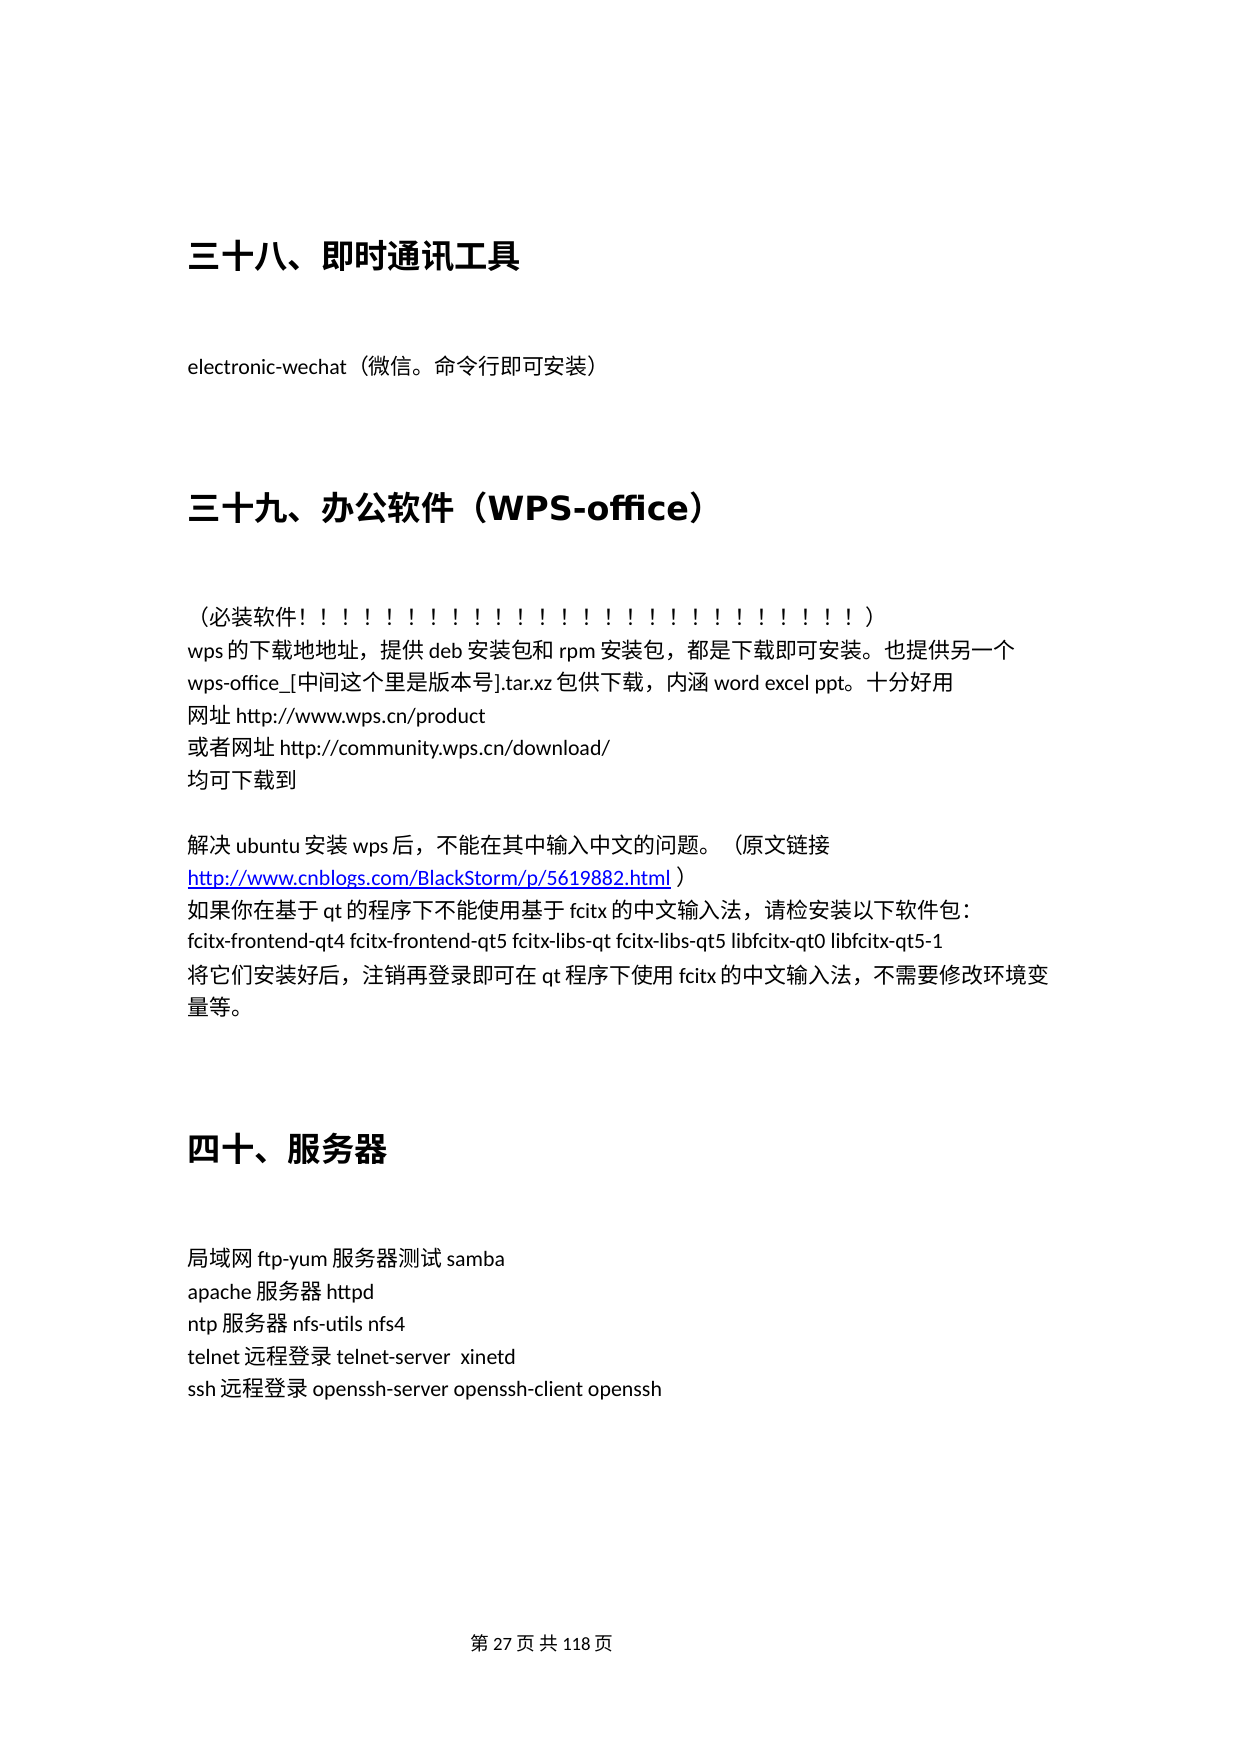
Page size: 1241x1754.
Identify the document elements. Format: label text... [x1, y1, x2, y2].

text 均可下载到 [187, 762, 1053, 795]
text ssh远程登录openssh-server openssh-client openssh [187, 1371, 1053, 1403]
subtitle 三十九、办公软件（WPS-office） [187, 473, 1053, 538]
text （必装软件！！！！！！！！！！！！！！！！！！！！！！！！！！） [187, 600, 1053, 632]
text 将它们安装好后，注销再登录即可在qt程序下使用fcitx的中文输入法，不需要修改环境变量等。 [187, 957, 1053, 1022]
text 局域网ftp-yum服务器测试 samba [187, 1241, 1053, 1273]
subtitle 四十、服务器 [187, 1114, 1053, 1179]
text 或者网址http://community.wps.cn/download/ [187, 730, 1053, 762]
text electronic-wechat（微信。命令行即可安装） [187, 348, 1053, 381]
subtitle 三十八、即时通讯工具 [187, 222, 1053, 287]
text fcitx-frontend-qt4 fcitx-frontend-qt5 fcitx-libs-qt fcitx-libs-qt5 libfcitx-qt0 libfcitx-qt5-1 [187, 925, 1053, 957]
text telnet远程登录telnet-server xinetd [187, 1338, 1053, 1371]
text wps的下载地地址，提供deb安装包和rpm安装包，都是下载即可安装。也提供另一个wps-office_[中间这个里是版本号].tar.xz包供下载，内涵word excel ppt。十分好用 [187, 632, 1053, 697]
text 网址http://www.wps.cn/product [187, 697, 1053, 730]
text 解决ubuntu安装wps后，不能在其中输入中文的问题。（原文链接 http://www.cnblogs.com/BlackStorm/p/5619882.html ） [187, 827, 1053, 892]
text 如果你在基于qt的程序下不能使用基于fcitx的中文输入法，请检安装以下软件包： [187, 892, 1053, 925]
text apache服务器httpd [187, 1273, 1053, 1306]
text ntp服务器 nfs-utils nfs4 [187, 1306, 1053, 1338]
